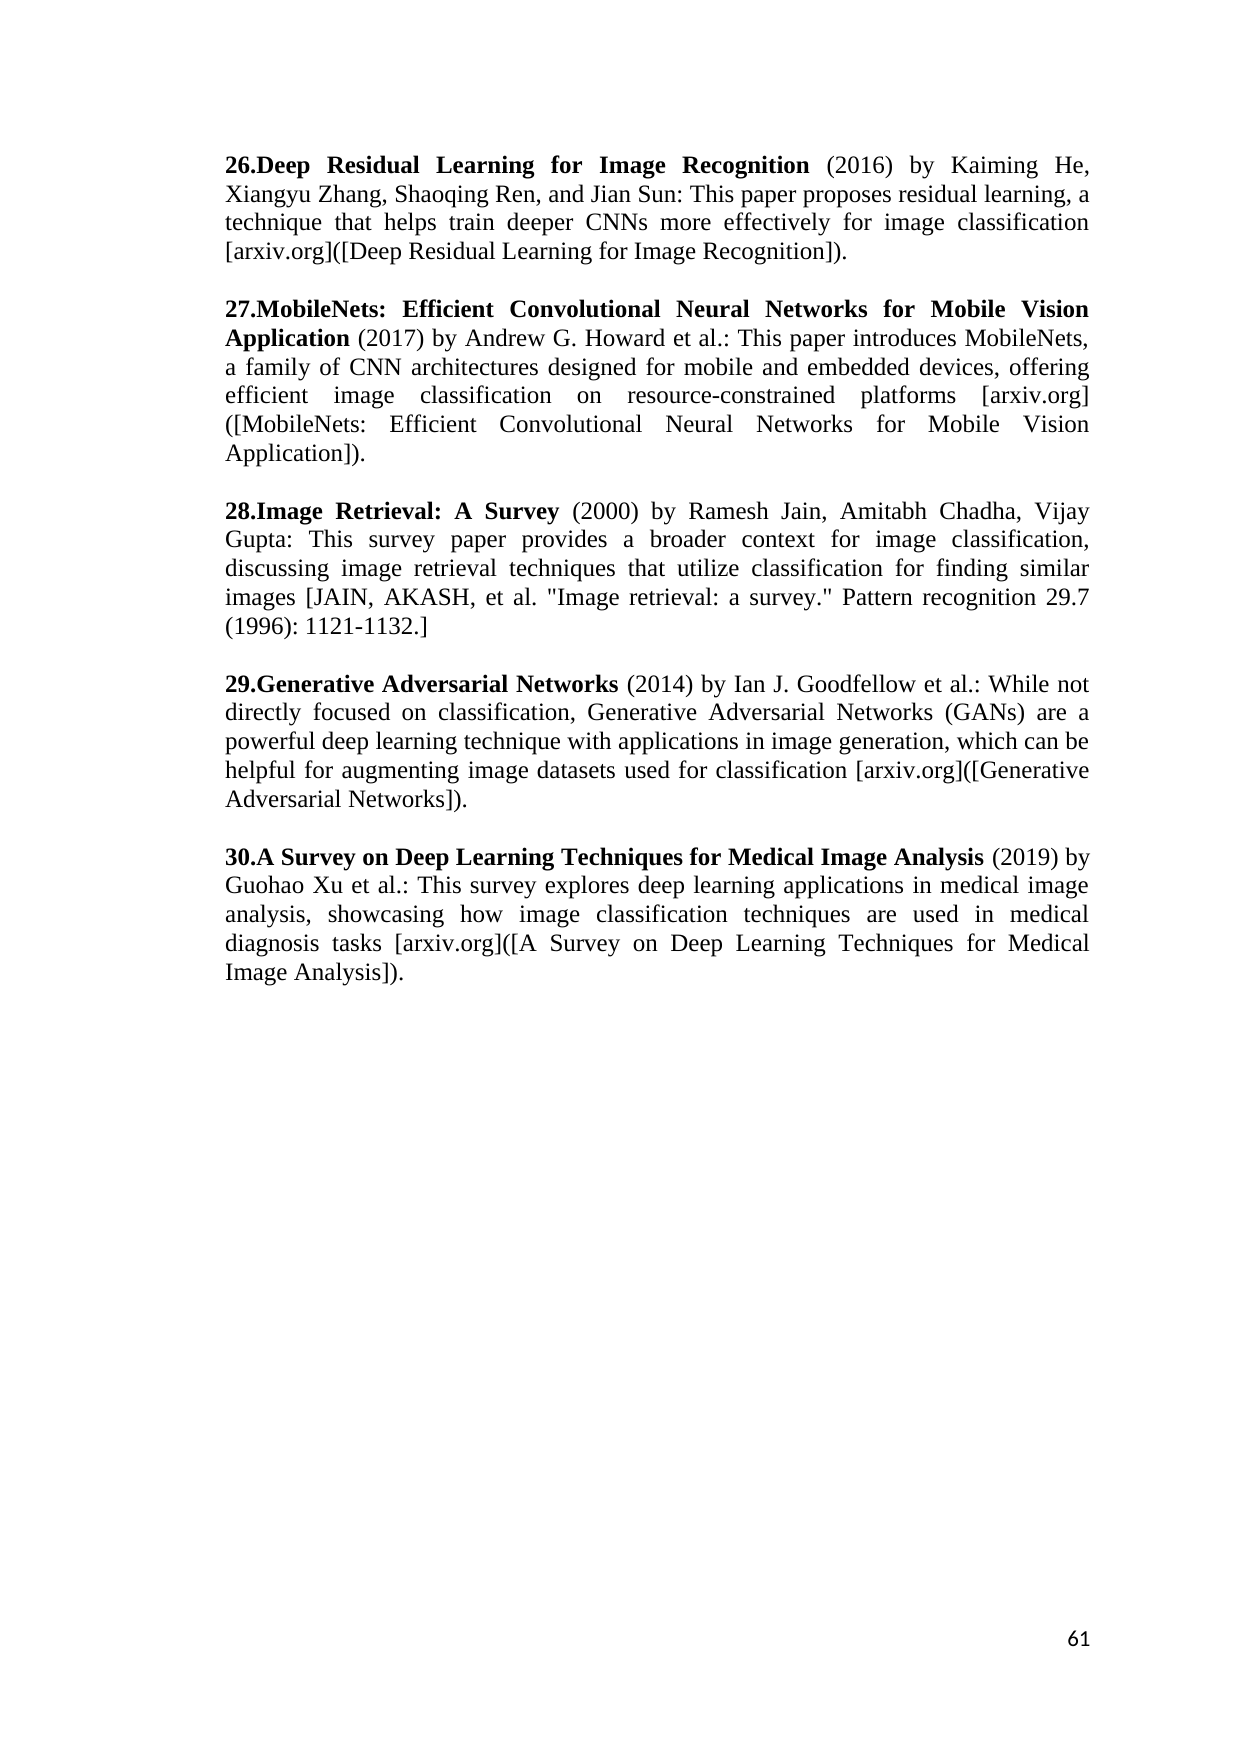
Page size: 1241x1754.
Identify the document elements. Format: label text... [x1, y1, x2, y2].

text 28.Image Retrieval: A Survey (2000) by Ramesh Jain, Amitabh Chadha, Vijay Gupta: This survey paper provides a broader context for image classification, discussing image retrieval techniques that utilize classification for finding similar images [JAIN, AKASH, et al. "Image retrieval: a survey." Pattern recognition 29.7 (1996): 1121-1132.] [225, 496, 1090, 639]
text 27.MobileNets: Efficient Convolutional Neural Networks for Mobile Vision Application (2017) by Andrew G. Howard et al.: This paper introduces MobileNets, a family of CNN architectures designed for mobile and embedded devices, offering efficient image classification on resource-constrained platforms [arxiv.org] ([MobileNets: Efficient Convolutional Neural Networks for Mobile Vision Application]). [225, 294, 1090, 467]
text 26.Deep Residual Learning for Image Recognition (2016) by Kaiming He, Xiangyu Zhang, Shaoqing Ren, and Jian Sun: This paper proposes residual learning, a technique that helps train deeper CNNs more effectively for image classification [arxiv.org]([Deep Residual Learning for Image Recognition]). [225, 150, 1090, 265]
text 29.Generative Adversarial Networks (2014) by Ian J. Goodfellow et al.: While not directly focused on classification, Generative Adversarial Networks (GANs) are a powerful deep learning technique with applications in image generation, which can be helpful for augmenting image datasets used for classification [arxiv.org]([Generative Adversarial Networks]). [225, 669, 1090, 812]
text 30.A Survey on Deep Learning Techniques for Medical Image Analysis (2019) by Guohao Xu et al.: This survey explores deep learning applications in medical image analysis, showcasing how image classification techniques are used in medical diagnosis tasks [arxiv.org]([A Survey on Deep Learning Techniques for Medical Image Analysis]). [225, 842, 1090, 985]
